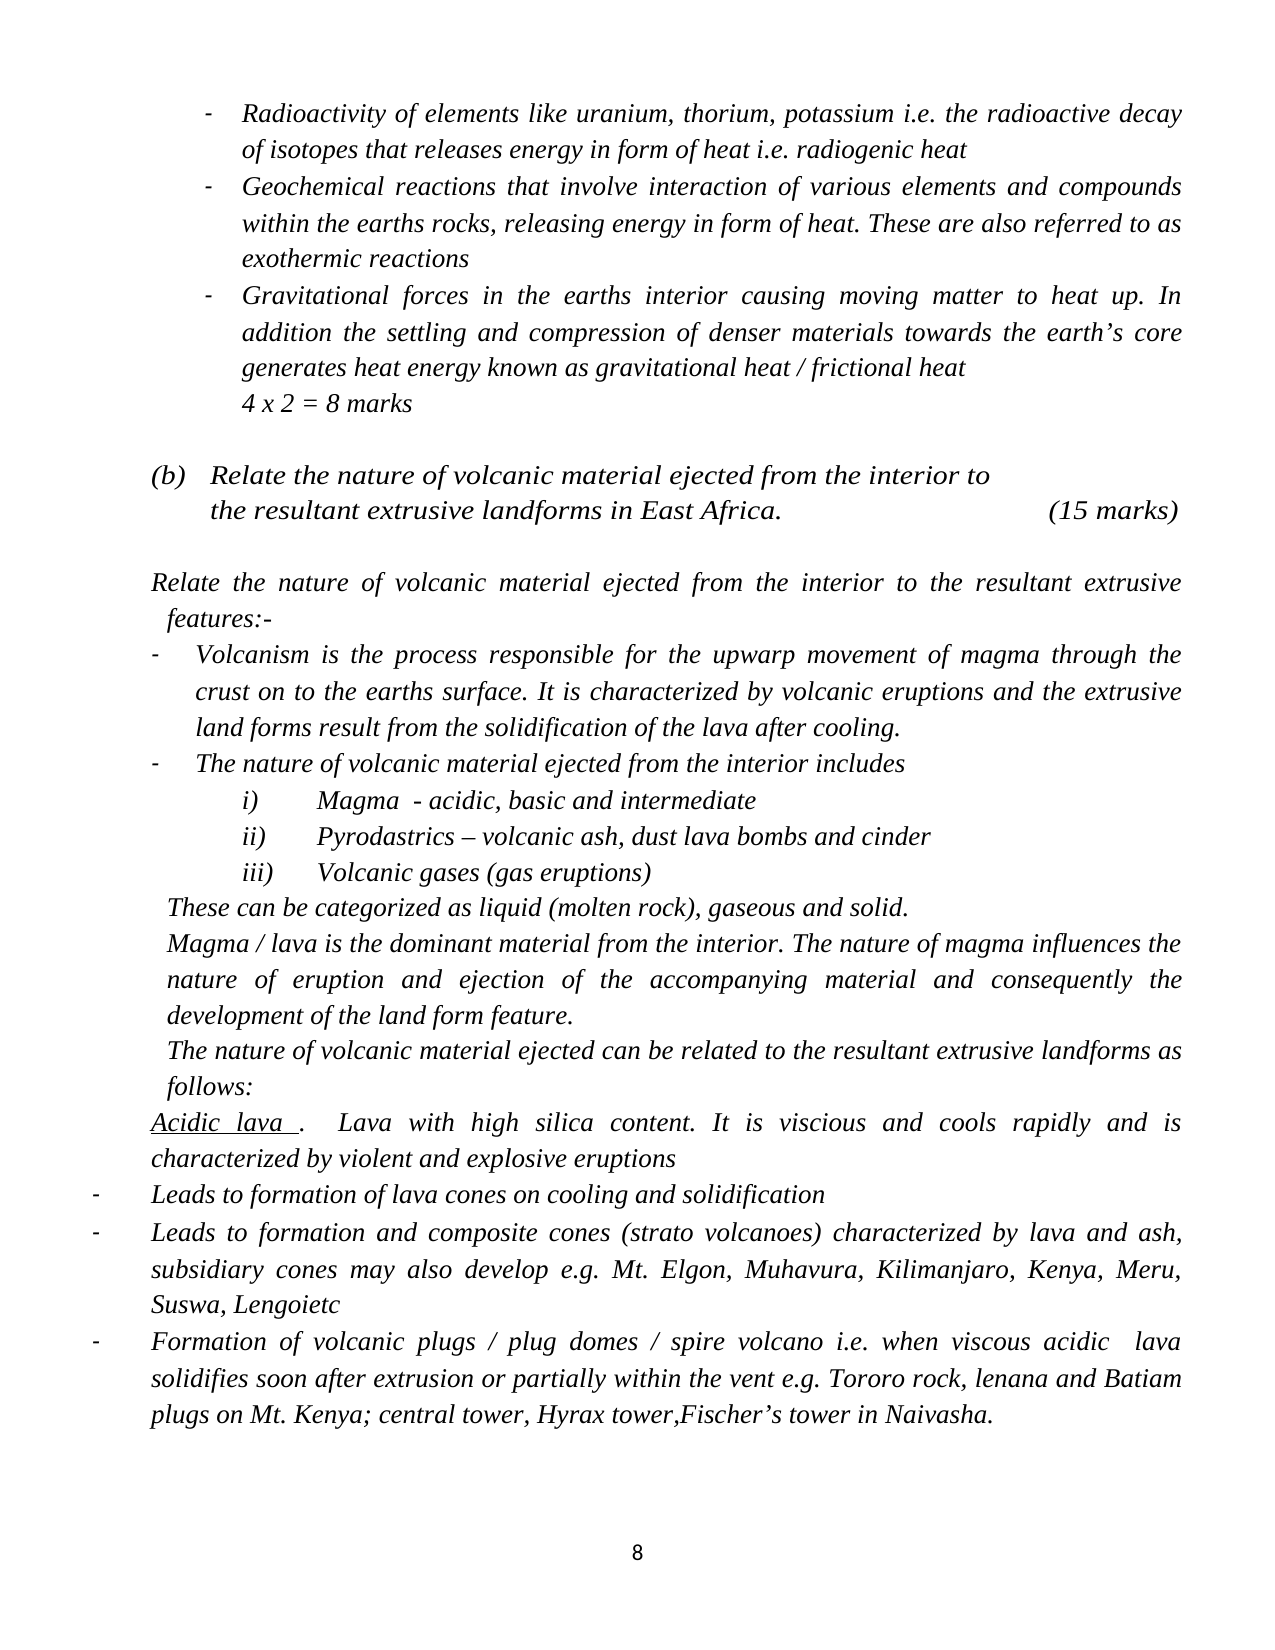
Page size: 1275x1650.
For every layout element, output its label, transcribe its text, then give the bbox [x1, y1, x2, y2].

list Geochemical reactions that involve interaction of various elements and compounds within the earths rocks, releasing energy in form of heat. These are also referred to as exothermic reactions [204, 169, 1183, 274]
list Gravitational forces in the earths interior causing moving matter to heat up. In addition the settling and compression of denser materials towards the earth’s core generates heat energy known as gravitational heat / frictional heat [204, 278, 1183, 383]
text the resultant extrusive landforms in East Africa. (15 marks) [151, 494, 1184, 526]
list Volcanic gases (gas eruptions) [242, 856, 1183, 887]
text These can be categorized as liquid (molten rock), gaseous and solid. [167, 892, 1183, 923]
list Formation of volcanic plugs / plug domes / spire volcano i.e. when viscous acidic lava solidifies soon after extrusion or partially within the vent e.g. Tororo rock, lenana and Batiam plugs on Mt. Kenya; central tower, Hyrax tower,Fischer’s tower in Naivasha. [92, 1324, 1183, 1429]
list Pyrodastrics – volcanic ash, dust lava bombs and cinder [242, 820, 1183, 851]
list Leads to formation and composite cones (strato volcanoes) characterized by lava and ash, subsidiary cones may also develop e.g. Mt. Elgon, Muhavura, Kilimanjaro, Kenya, Meru, Suswa, Lengoietc [92, 1215, 1183, 1320]
text The nature of volcanic material ejected can be related to the resultant extrusive landforms as follows: [167, 1034, 1183, 1101]
text Relate the nature of volcanic material ejected from the interior to the resultant extrusive features:- [151, 566, 1183, 633]
list Magma - acidic, basic and intermediate [242, 784, 1183, 816]
list Radioactivity of elements like uranium, thorium, potassium i.e. the radioactive decay of isotopes that releases energy in form of heat i.e. radiogenic heat [204, 96, 1183, 164]
list Acidic lava . Lava with high silica content. It is viscious and cools rapidly and is characterized by violent and explosive eruptions [151, 1106, 1183, 1173]
list 4 x 2 = 8 marks [242, 387, 1183, 418]
list The nature of volcanic material ejected from the interior includes [151, 746, 1183, 779]
list Volcanism is the process responsible for the upwarp movement of magma through the crust on to the earths surface. It is characterized by volcanic eruptions and the extrusive land forms result from the solidification of the lava after cooling. [151, 637, 1183, 742]
list Leads to formation of lava cones on cooling and solidification [92, 1177, 1183, 1210]
text Magma / lava is the dominant material from the interior. The nature of magma influences the nature of eruption and ejection of the accompanying material and consequently the development of the land form feature. [167, 927, 1183, 1030]
text (b) Relate the nature of volcanic material ejected from the interior to [151, 459, 1184, 490]
